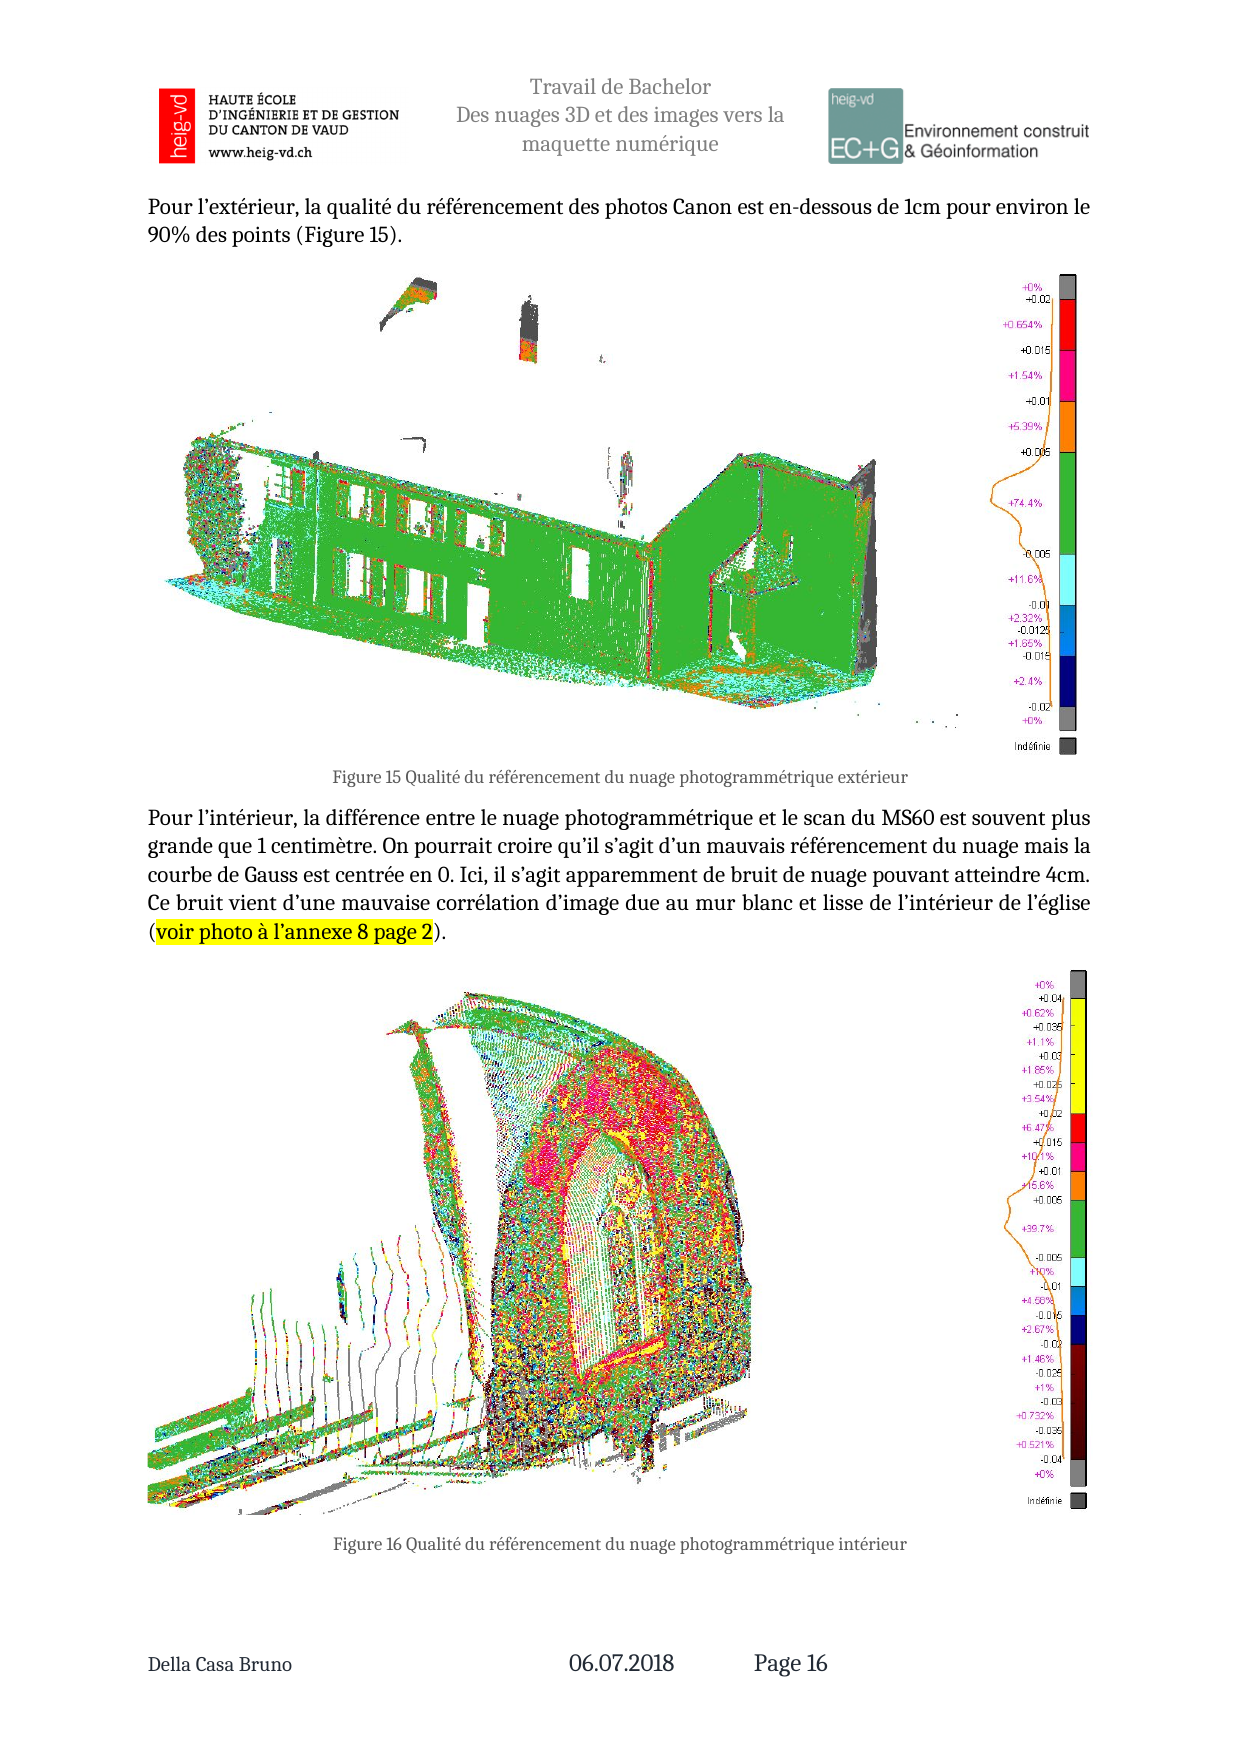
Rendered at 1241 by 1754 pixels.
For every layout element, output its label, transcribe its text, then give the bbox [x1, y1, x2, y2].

picture [827, 87, 1093, 165]
text Pour l’extérieur, la qualité du référencement des photos Canon est en-dessous de 1cm pour environ le 90% des points (Figure 15). [148, 194, 1093, 248]
text Pour l’intérieur, la différence entre le nuage photogrammétrique et le scan du MS60 est souvent plus grande que 1 centimètre. On pourrait croire qu’il s’agit d’un mauvais référencement du nuage mais la courbe de Gauss est centrée en 0. Ici, il s’agit apparemment de bruit de nuage pouvant atteindre 4cm. Ce bruit vient d’une mauvaise corrélation d’image due au mur blanc et lisse de l’intérieur de l’église (voir photo à l’annexe 8 page 2). [148, 805, 1093, 945]
picture [147, 963, 1093, 1515]
picture [158, 267, 1083, 761]
picture [147, 87, 410, 165]
